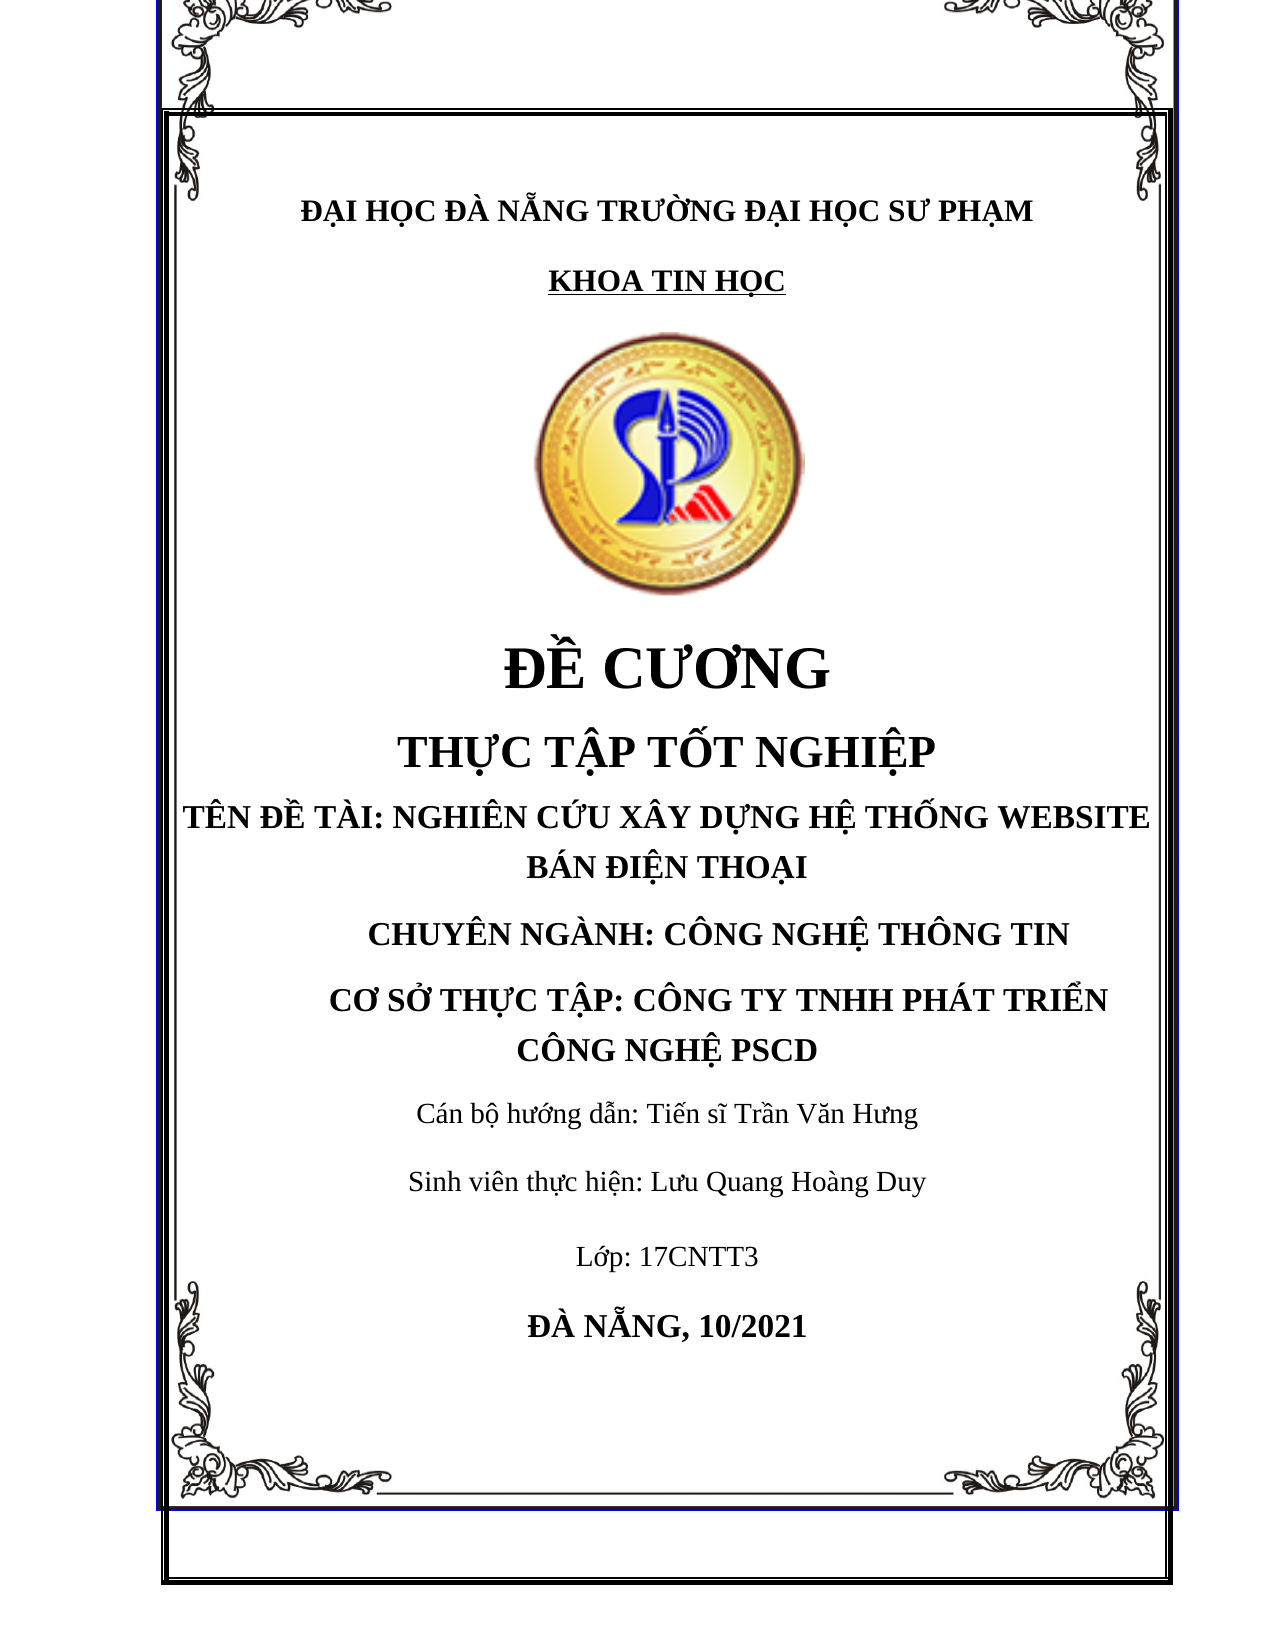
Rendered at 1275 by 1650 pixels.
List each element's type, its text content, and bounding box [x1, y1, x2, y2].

text KHOA TIN HỌC [177, 262, 1157, 298]
text Cán bộ hướng dẫn: Tiến sĩ Trần Văn Hưng [177, 1097, 1157, 1130]
picture [157, 0, 1178, 1510]
text CHUYÊN NGÀNH: CÔNG NGHỆ THÔNG TIN [177, 914, 1157, 952]
text Lớp: 17CNTT3 [177, 1239, 1157, 1272]
text ĐẠI HỌC ĐÀ NẴNG TRƯỜNG ĐẠI HỌC SƯ PHẠM [177, 192, 1157, 228]
text Sinh viên thực hiện: Lưu Quang Hoàng Duy [177, 1164, 1157, 1197]
text ĐÀ NẴNG, 10/2021 [177, 1306, 1157, 1344]
picture [163, 110, 1168, 1510]
text CƠ SỞ THỰC TẬP: CÔNG TY TNHH PHÁT TRIỂN CÔNG NGHỆ PSCD [177, 980, 1157, 1068]
text TÊN ĐỀ TÀI: NGHIÊN CỨU XÂY DỰNG HỆ THỐNG WEBSITE BÁN ĐIỆN THOẠI [177, 798, 1157, 886]
text ĐỀ CƯƠNG [177, 632, 1157, 702]
picture [169, 116, 1165, 1510]
text THỰC TẬP TỐT NGHIỆP [177, 724, 1157, 777]
